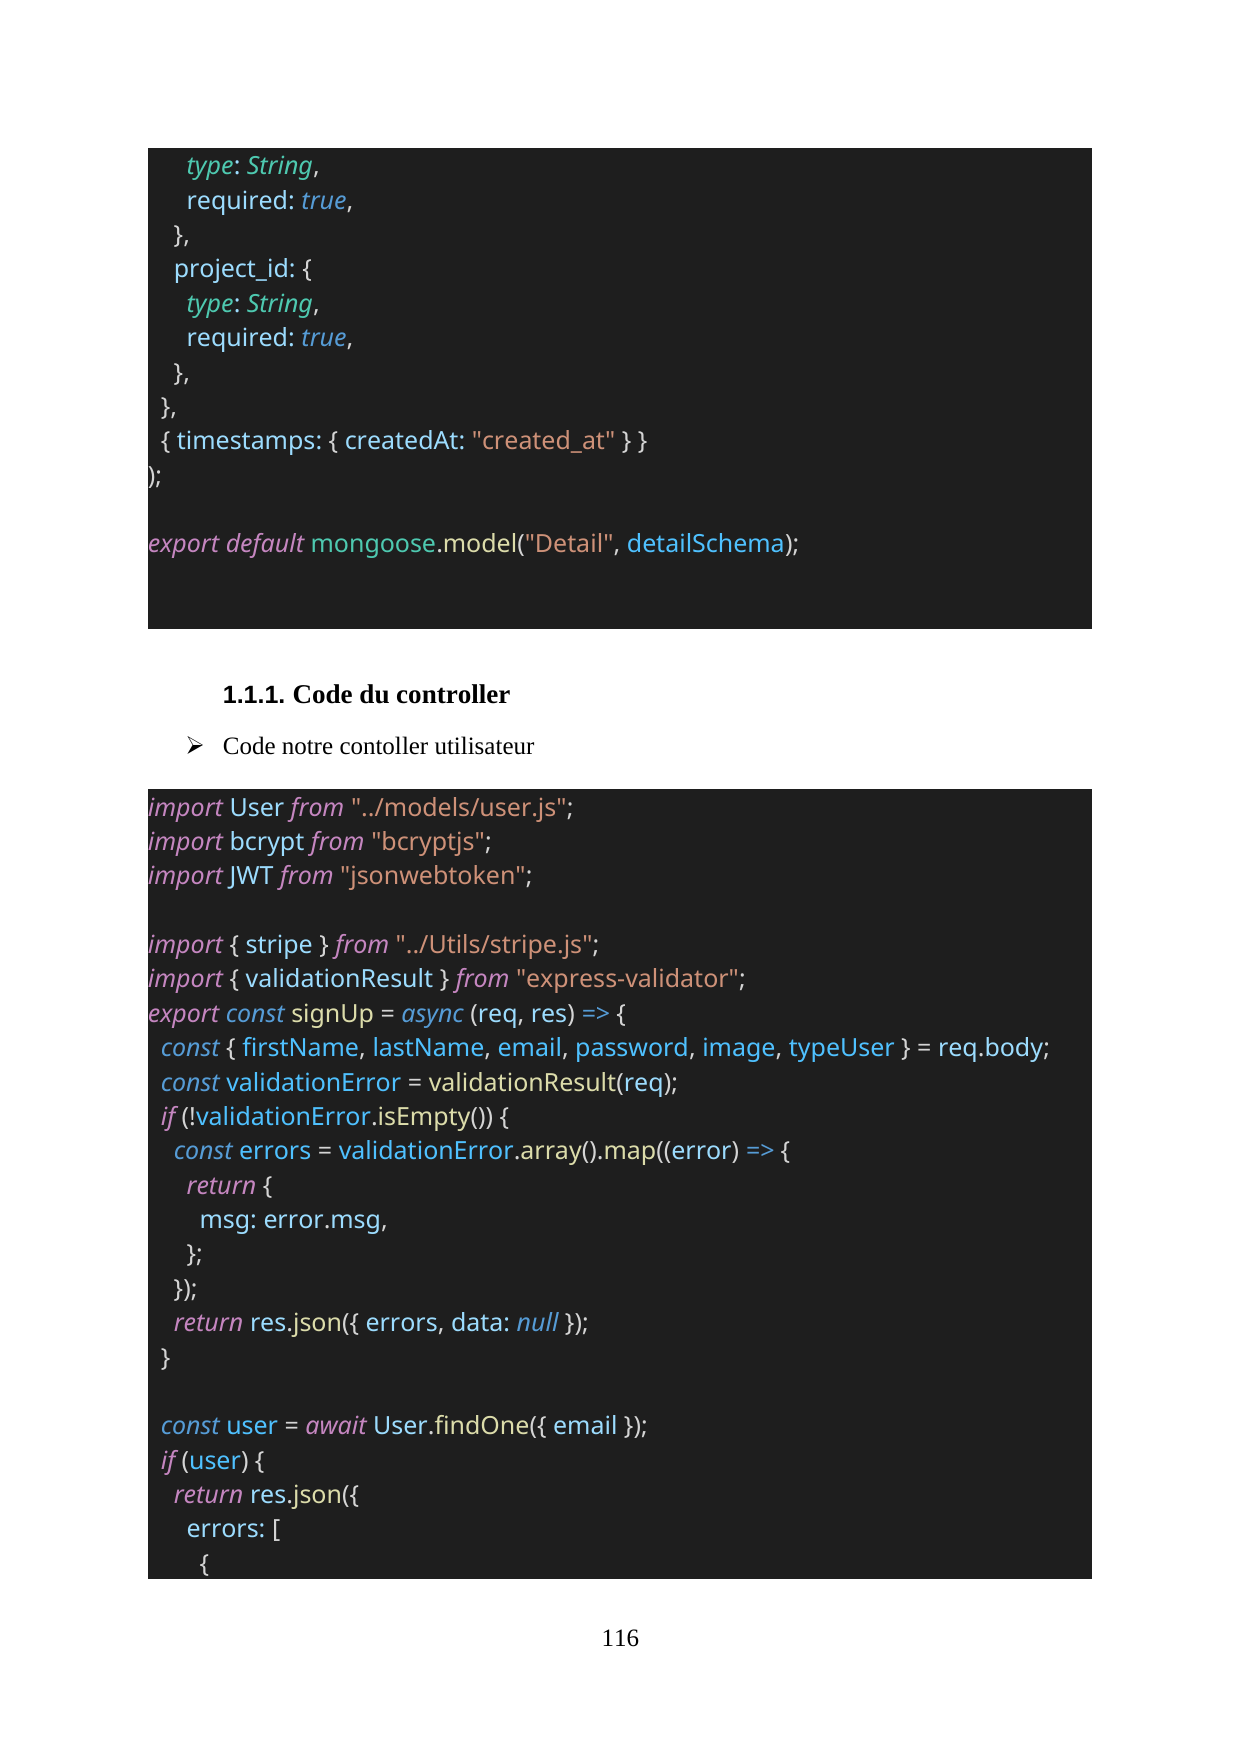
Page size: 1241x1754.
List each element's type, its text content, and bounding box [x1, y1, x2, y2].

text export default mongoose.model("Detail", detailSchema); [148, 526, 1092, 560]
text if (user) { [148, 1442, 1092, 1476]
text type: String, [148, 285, 1092, 319]
text import { validationResult } from "express-validator"; [148, 961, 1092, 995]
text type: String, [148, 148, 1092, 182]
text Code du controller [185, 678, 1092, 710]
text return { [148, 1167, 1092, 1201]
list Code notre contoller utilisateur [185, 731, 1092, 760]
text if (!validationError.isEmpty()) { [148, 1098, 1092, 1133]
text project_id: { [148, 251, 1092, 285]
text export const signUp = async (req, res) => { [148, 995, 1092, 1029]
text }, [148, 354, 1092, 388]
text return res.json({ [148, 1476, 1092, 1511]
text import User from "../models/user.js"; [148, 789, 1092, 823]
text import JWT from "jsonwebtoken"; [148, 858, 1092, 892]
text return res.json({ errors, data: null }); [148, 1304, 1092, 1339]
text { [148, 1545, 1092, 1579]
text import bcrypt from "bcryptjs"; [148, 823, 1092, 858]
text import { stripe } from "../Utils/stripe.js"; [148, 926, 1092, 961]
text }); [148, 1270, 1092, 1304]
text }, [148, 388, 1092, 423]
text const errors = validationError.array().map((error) => { [148, 1133, 1092, 1167]
text errors: [ [148, 1511, 1092, 1545]
text required: true, [148, 182, 1092, 216]
text }, [148, 216, 1092, 251]
text }; [148, 1236, 1092, 1270]
text } [148, 1339, 1092, 1373]
text const { firstName, lastName, email, password, image, typeUser } = req.body; [148, 1029, 1092, 1064]
text const user = await User.findOne({ email }); [148, 1408, 1092, 1442]
text ); [148, 457, 1092, 491]
text const validationError = validationResult(req); [148, 1064, 1092, 1098]
text required: true, [148, 319, 1092, 354]
text msg: error.msg, [148, 1201, 1092, 1236]
text { timestamps: { createdAt: "created_at" } } [148, 423, 1092, 457]
